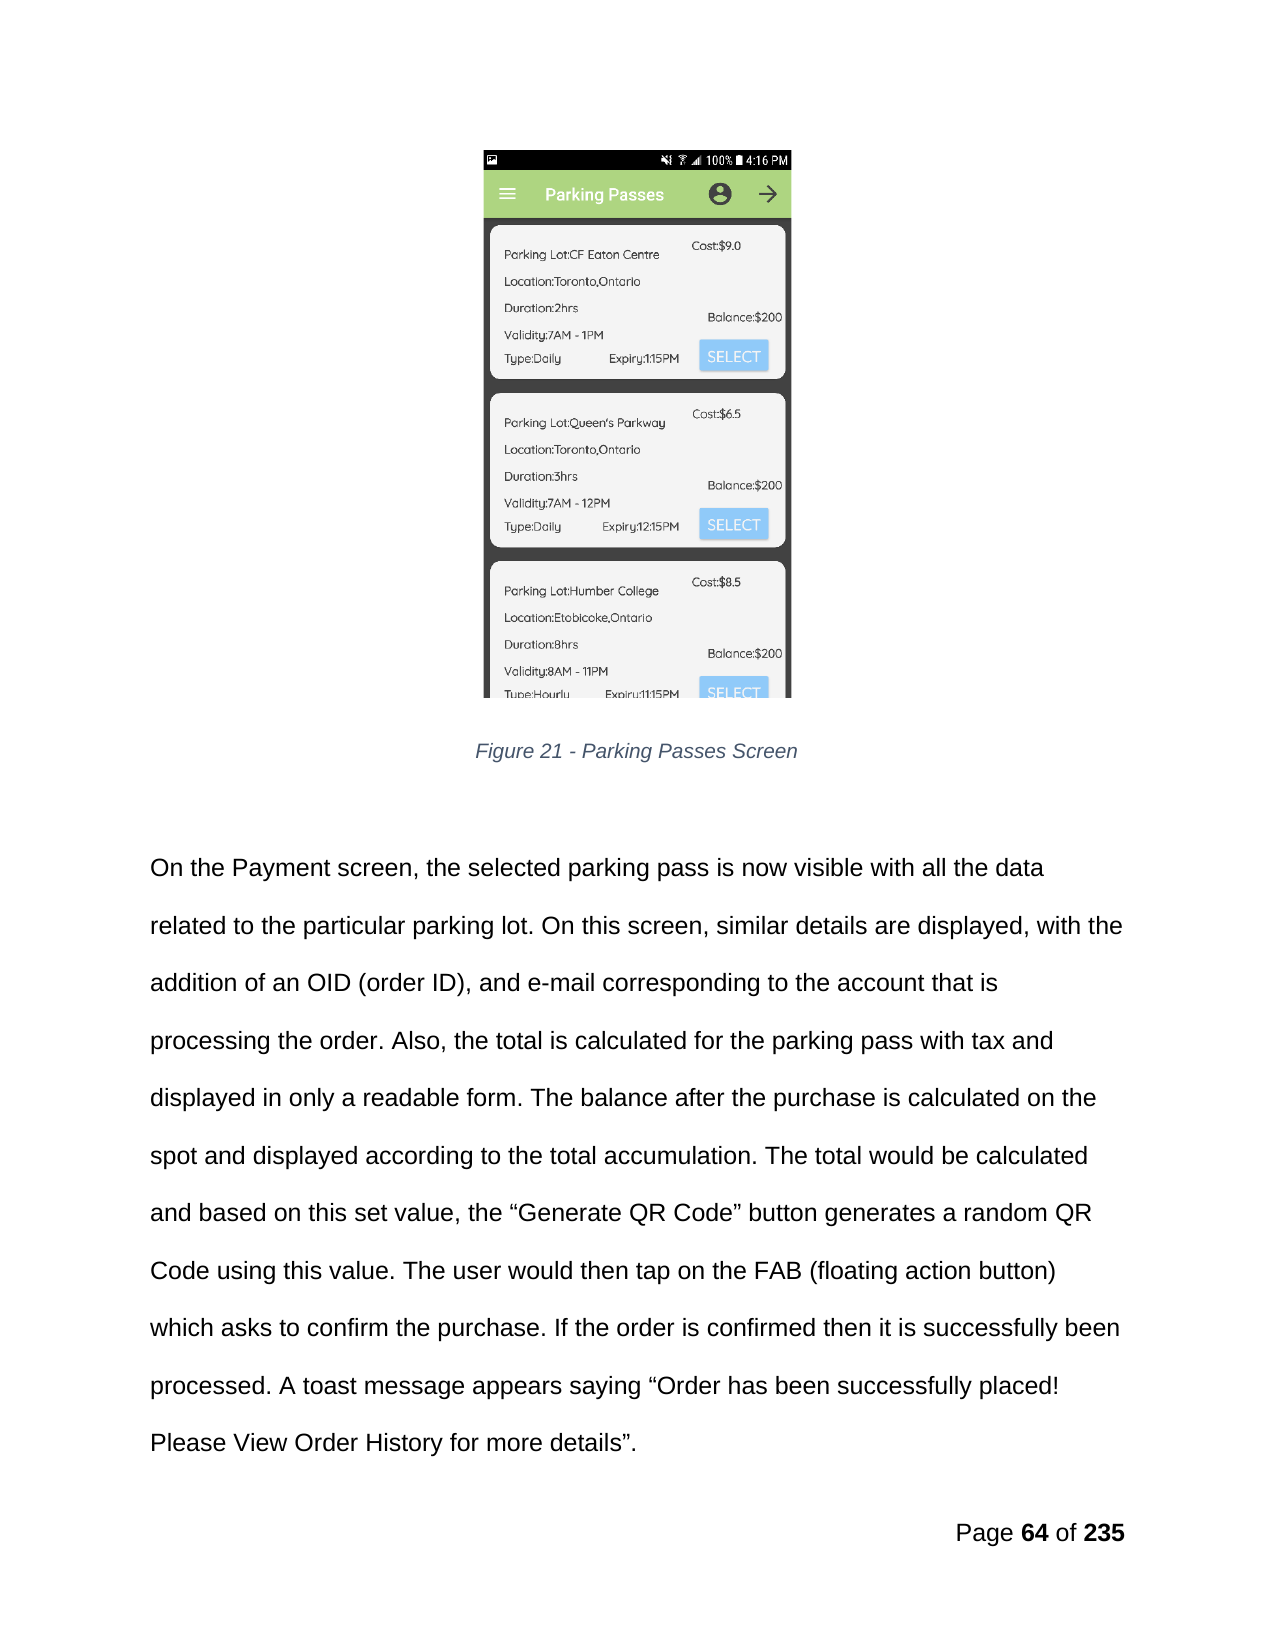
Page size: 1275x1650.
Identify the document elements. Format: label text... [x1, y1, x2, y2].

text On the Payment screen, the selected parking pass is now visible with all the data related to the particular parking lot. On this screen, similar details are displayed, with the addition of an OID (order ID), and e-mail corresponding to the account that is processing the order. Also, the total is calculated for the parking pass with tax and displayed in only a readable form. The balance after the purchase is calculated on the spot and displayed according to the total accumulation. The total would be calculated and based on this set value, the “Generate QR Code” button generates a random QR Code using this value. The user would then tap on the FAB (floating action button) which asks to confirm the purchase. If the order is confirmed then it is successfully been processed. A toast message appears saying “Order has been successfully placed! Please View Order History for more details”. [150, 853, 1125, 1457]
text Figure 21 - Parking Passes Screen [150, 738, 1125, 762]
picture [483, 150, 792, 698]
